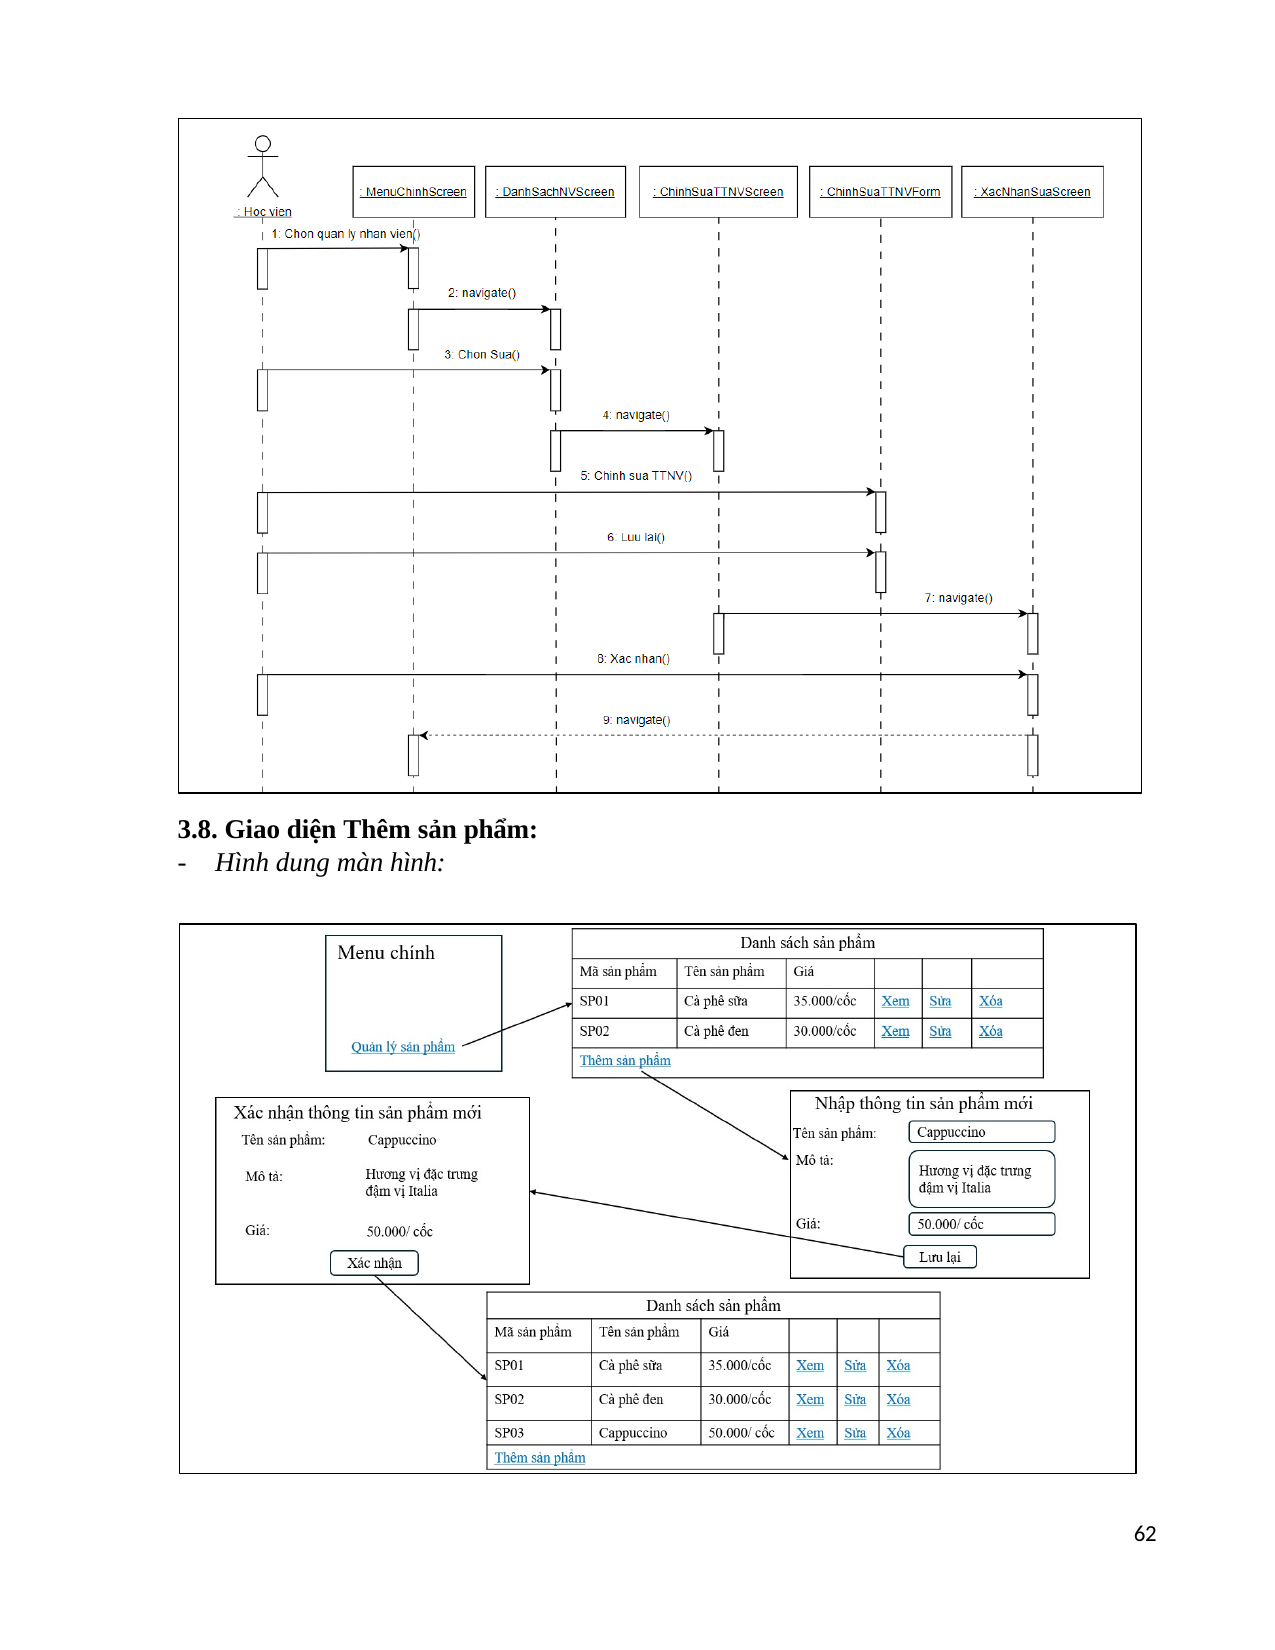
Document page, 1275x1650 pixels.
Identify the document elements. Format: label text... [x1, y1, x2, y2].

list Hình dung màn hình: [177, 846, 1162, 877]
picture [215, 928, 1090, 1470]
picture [233, 135, 1104, 792]
subtitle Giao diện Thêm sản phẩm: [177, 813, 1162, 845]
